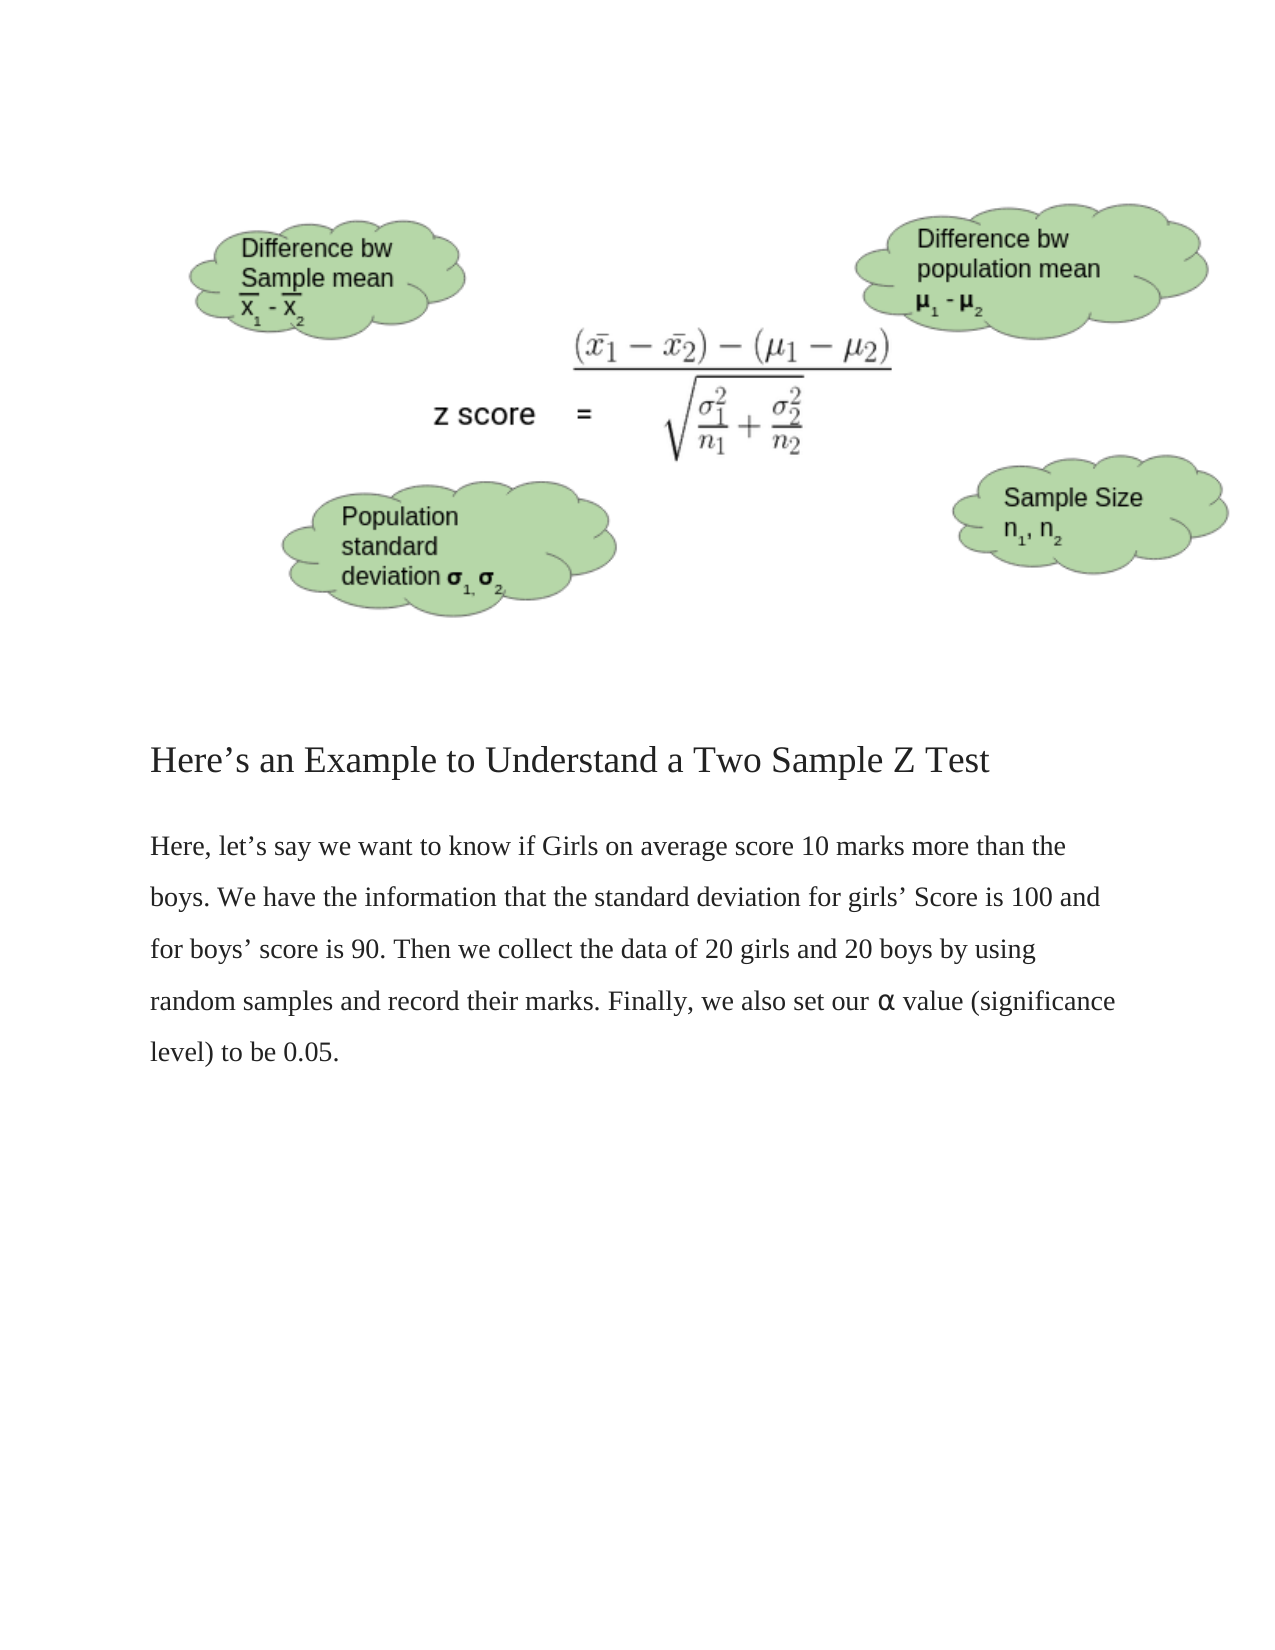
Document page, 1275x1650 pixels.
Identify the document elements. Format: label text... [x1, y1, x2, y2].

picture [150, 150, 1275, 709]
text Here’s an Example to Understand a Two Sample Z Test [150, 737, 1125, 781]
text Here, let’s say we want to know if Girls on average score 10 marks more than the boys. We have the information that the standard deviation for girls’ Score is 100 and for boys’ score is 90. Then we collect the data of 20 girls and 20 boys by using random samples and record their marks. Finally, we also set our ⍺ value (significance level) to be 0.05. [150, 810, 1125, 1068]
